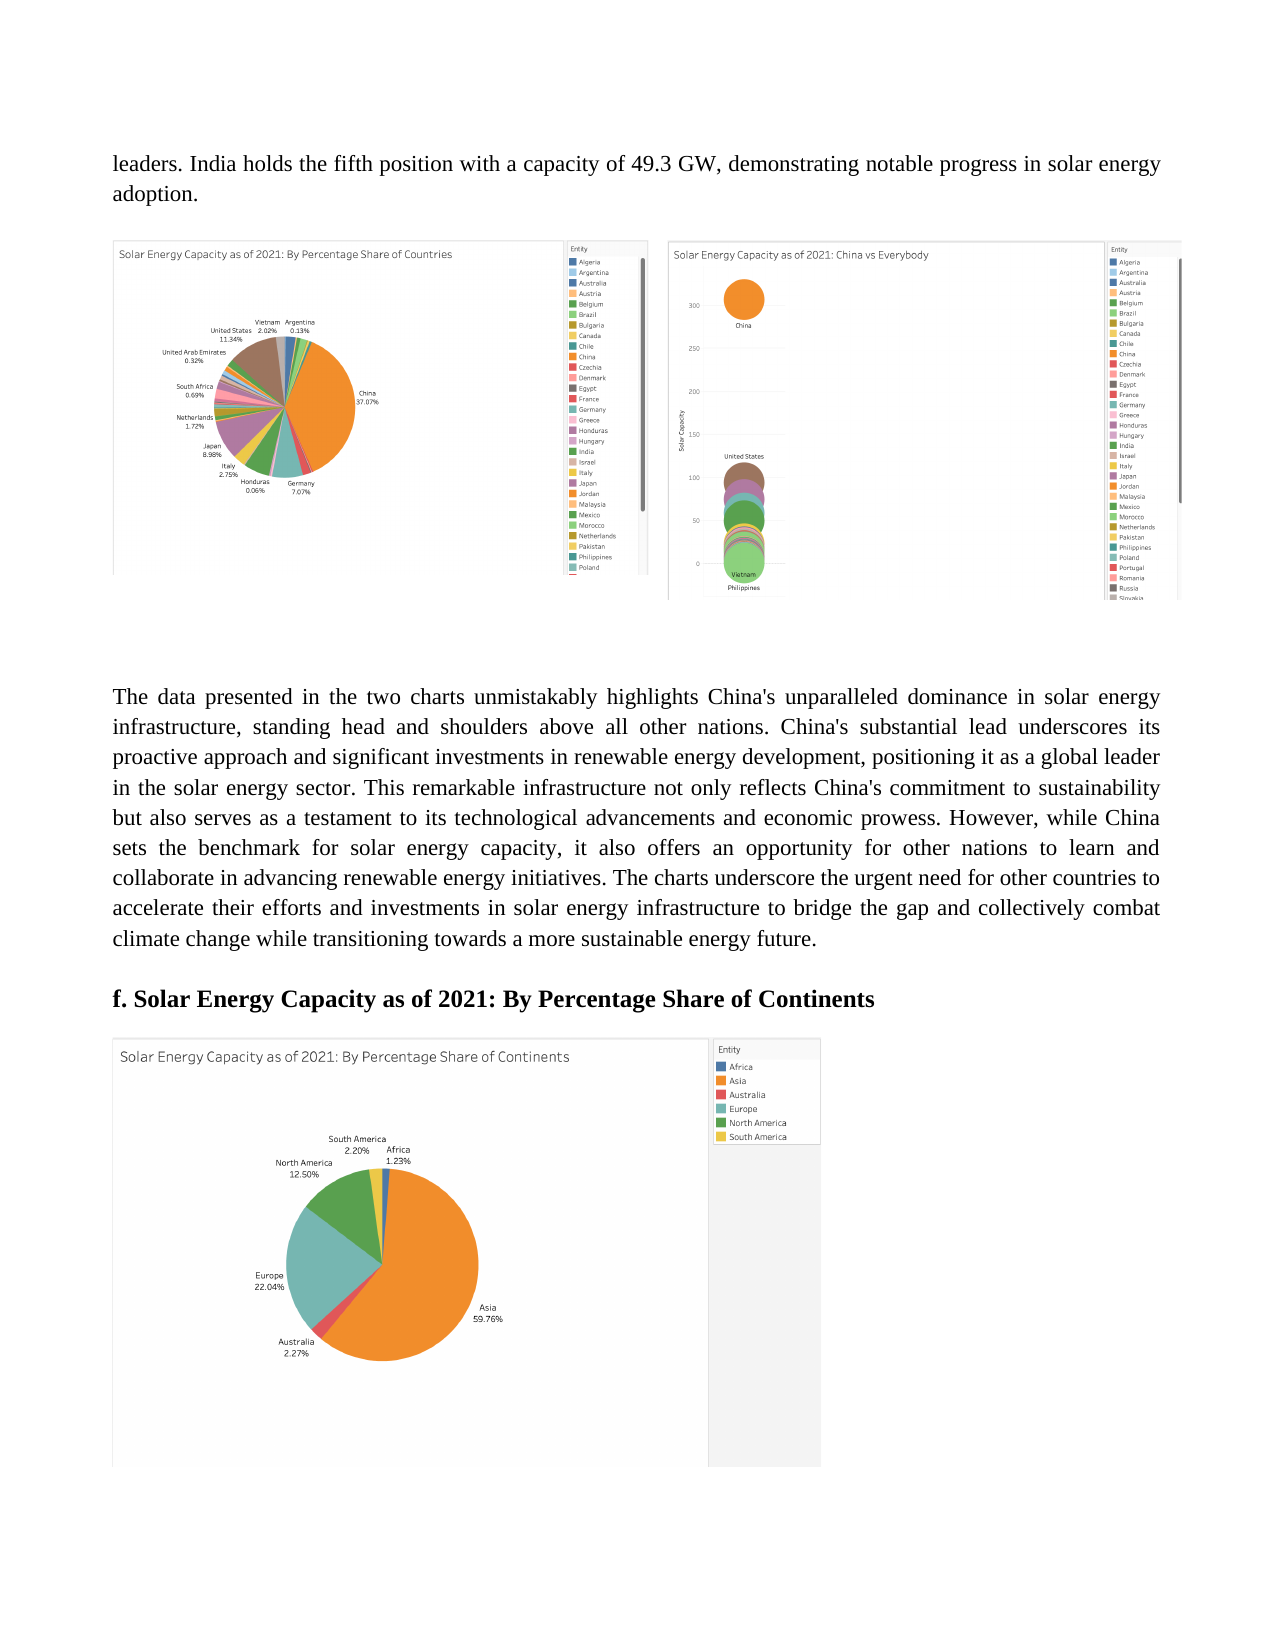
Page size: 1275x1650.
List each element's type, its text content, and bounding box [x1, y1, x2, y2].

subtitle f. Solar Energy Capacity as of 2021: By Percentage Share of Continents [112, 984, 1162, 1013]
picture [112, 240, 649, 575]
picture [667, 240, 1182, 600]
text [112, 150, 1162, 207]
picture [112, 1037, 822, 1467]
text The data presented in the two charts unmistakably highlights China's unparalleled dominance in solar energy infrastructure, standing head and shoulders above all other nations. China's substantial lead underscores its proactive approach and significant investments in renewable energy development, positioning it as a global leader in the solar energy sector. This remarkable infrastructure not only reflects China's commitment to sustainability but also serves as a testament to its technological advancements and economic prowess. However, while China sets the benchmark for solar energy capacity, it also offers an opportunity for other nations to learn and collaborate in advancing renewable energy initiatives. The charts underscore the urgent need for other countries to accelerate their efforts and investments in solar energy infrastructure to bridge the gap and collectively combat climate change while transitioning towards a more sustainable energy future. [112, 683, 1162, 951]
